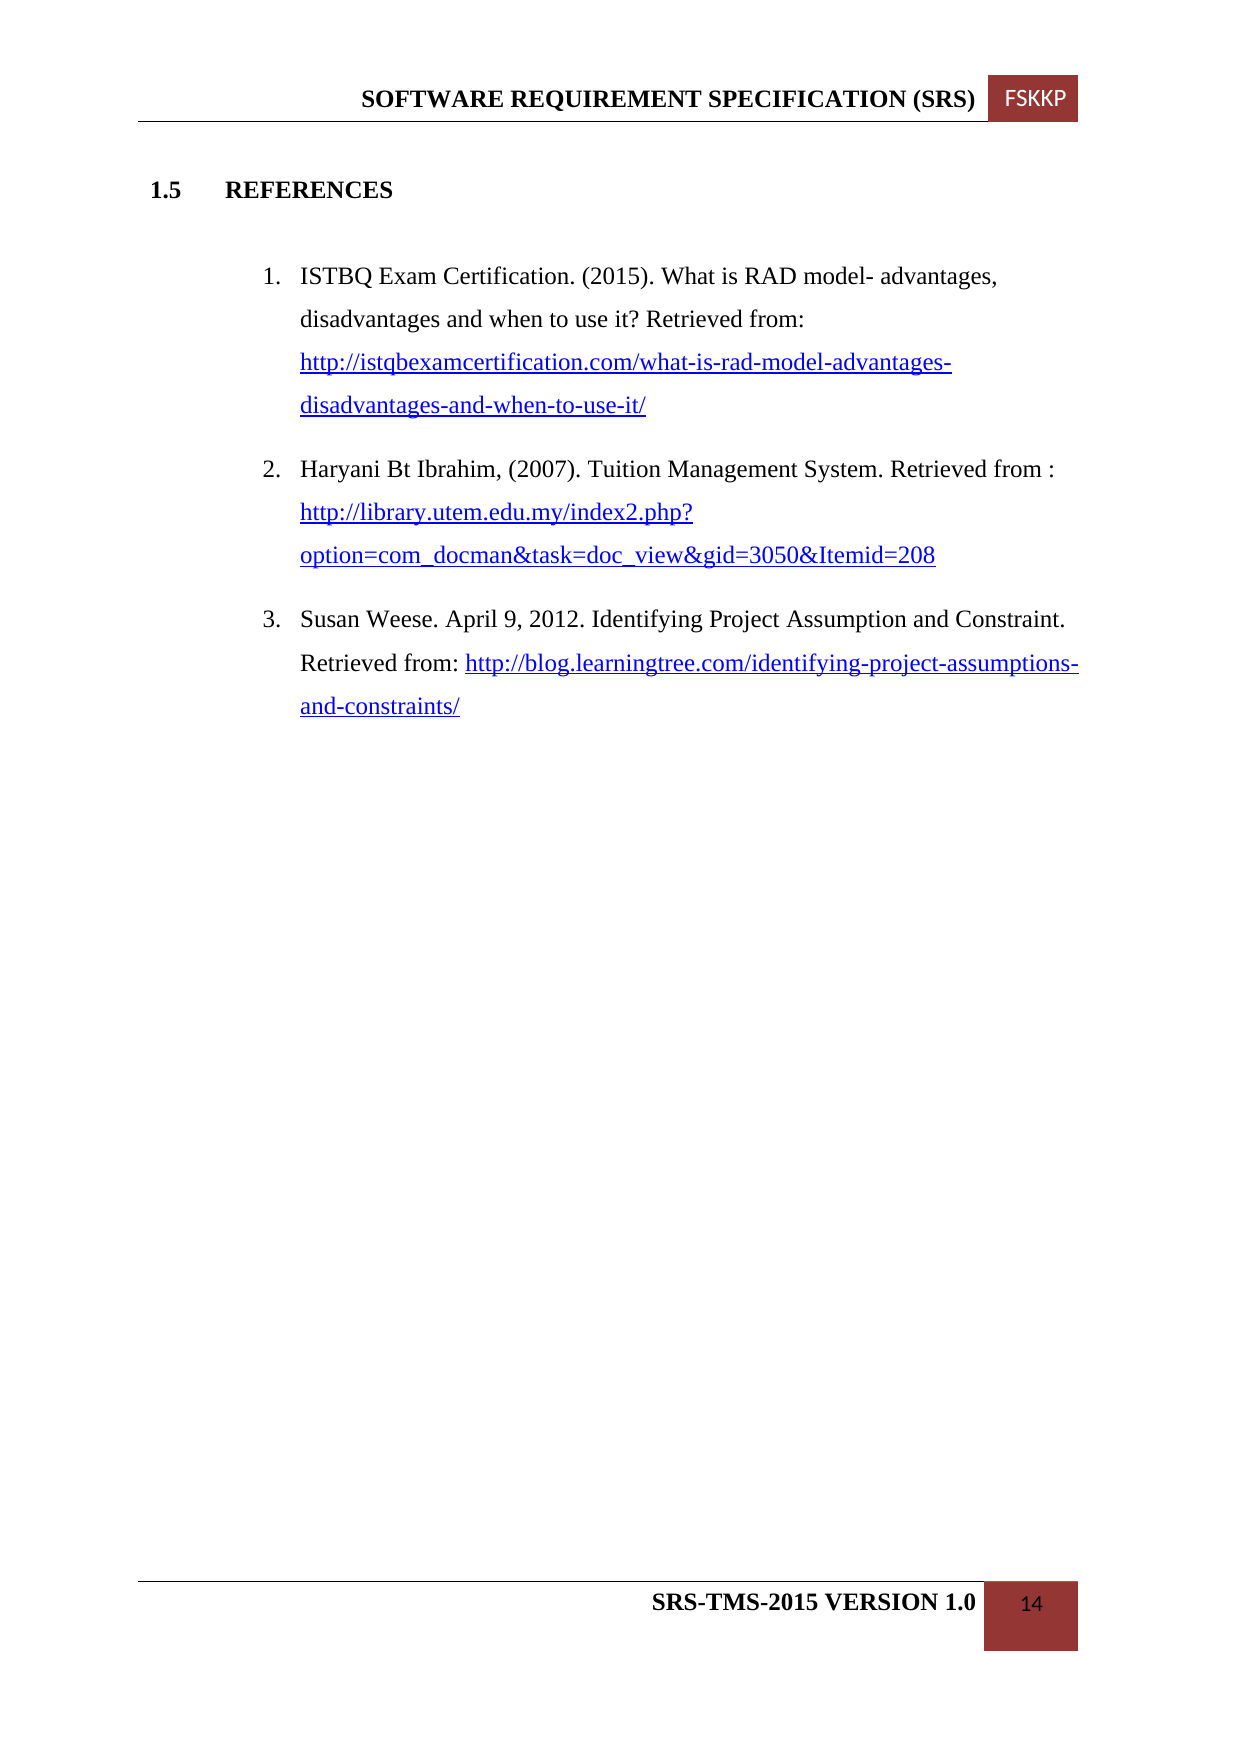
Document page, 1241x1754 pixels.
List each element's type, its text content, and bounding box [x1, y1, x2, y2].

subtitle 1.5 REFERENCES [150, 175, 1090, 204]
list Susan Weese. April 9, 2012. Identifying Project Assumption and Constraint. Retrieved from: http://blog.learningtree.com/identifying-project-assumptions-and-constraints/ [262, 604, 1090, 719]
list ISTBQ Exam Certification. (2015). What is RAD model- advantages, disadvantages and when to use it? Retrieved from: http://istqbexamcertification.com/what-is-rad-model-advantages-disadvantages-and-when-to-use-it/ [262, 261, 1090, 419]
list Haryani Bt Ibrahim, (2007). Tuition Management System. Retrieved from : http://library.utem.edu.my/index2.php?option=com_docman&task=doc_view&gid=3050&Itemid=208 [262, 454, 1090, 569]
